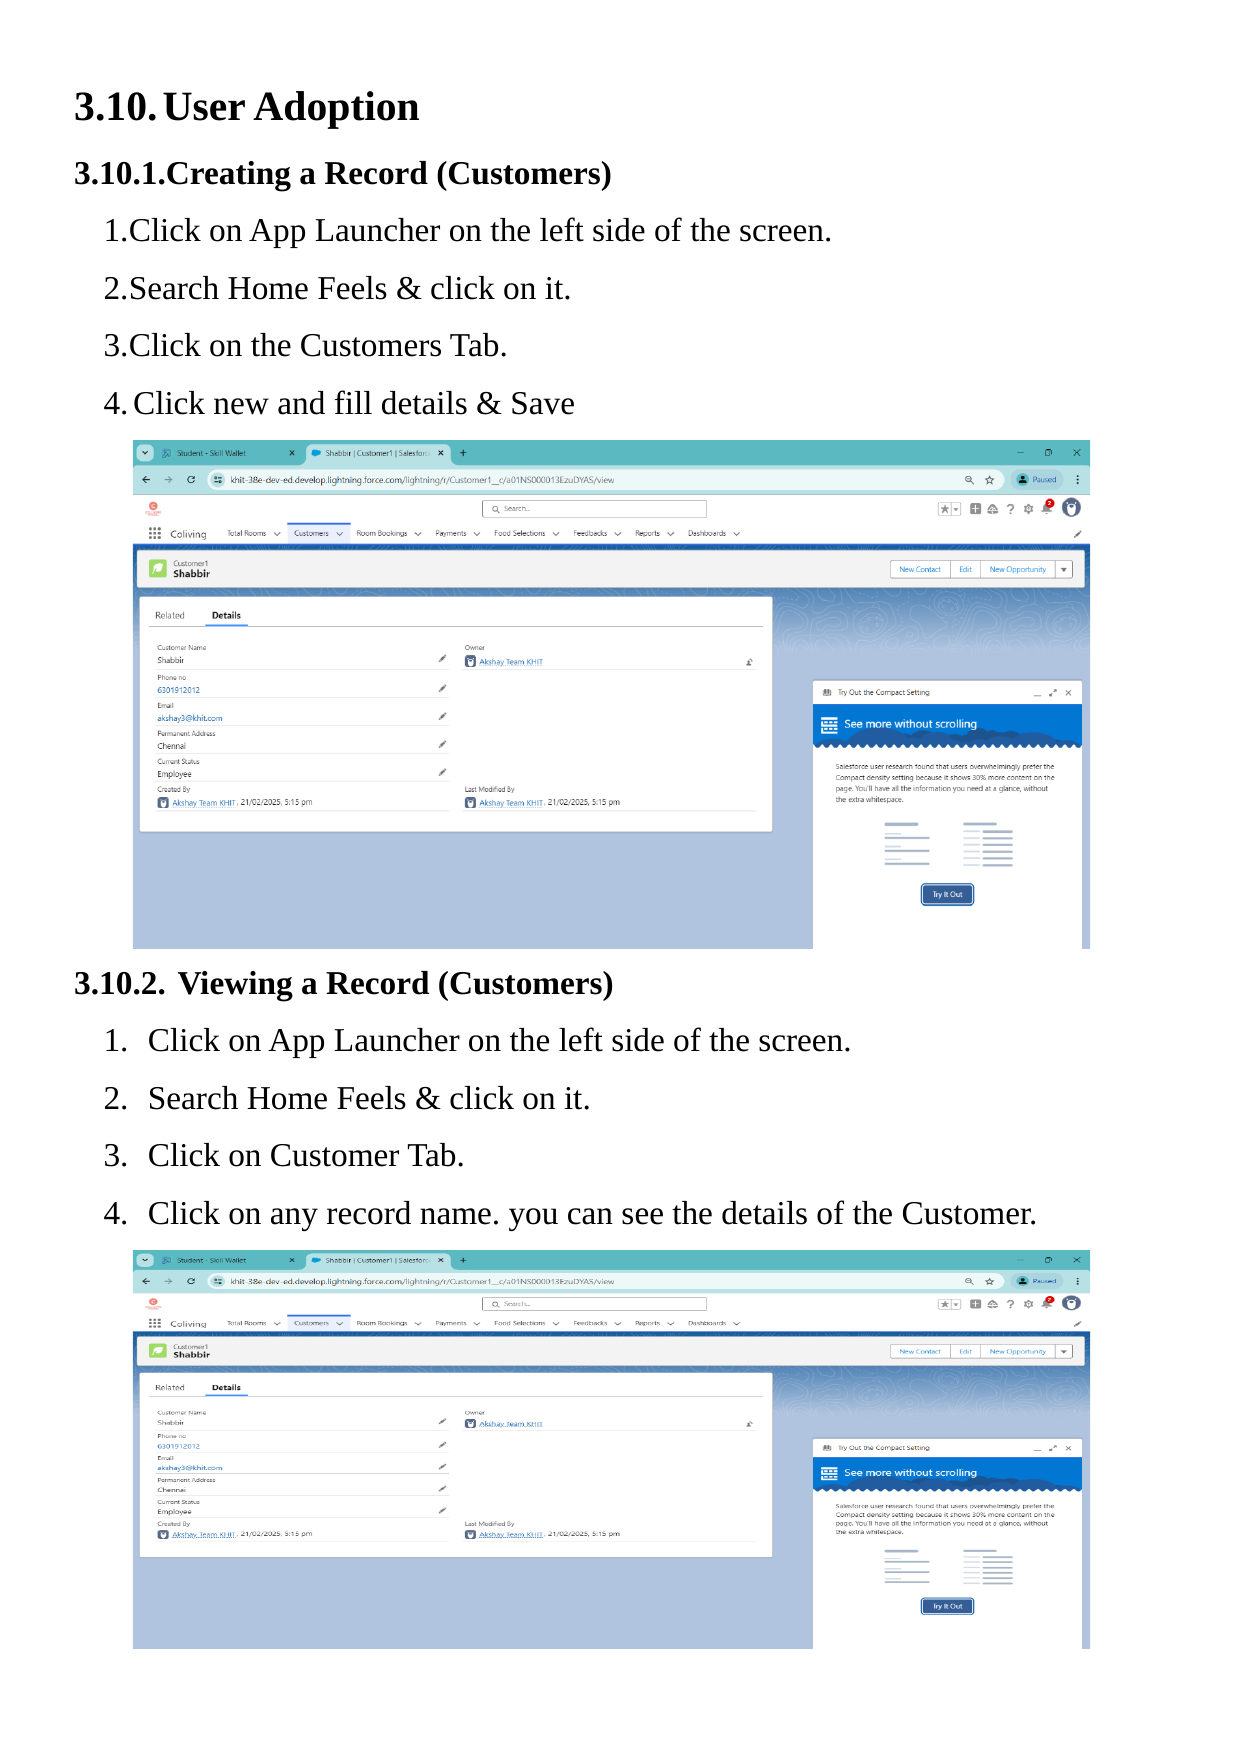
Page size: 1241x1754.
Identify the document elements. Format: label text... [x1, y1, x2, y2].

picture [132, 1250, 1091, 1649]
picture [132, 440, 1091, 949]
list Click on Customer Tab. [103, 1135, 1107, 1174]
list Creating a Record (Customers) [74, 153, 1090, 191]
list Search Home Feels & click on it. [103, 1078, 1107, 1116]
list Click on any record name. you can see the details of the Customer. [103, 1193, 1107, 1231]
list Click on the Customers Tab. [103, 325, 1090, 364]
list Viewing a Record (Customers) [74, 963, 1090, 1001]
list Search Home Feels & click on it. [103, 268, 1090, 306]
list Click new and fill details & Save [103, 383, 1090, 421]
list User Adoption [74, 81, 1090, 129]
list Click on App Launcher on the left side of the screen. [103, 210, 1090, 249]
list Click on App Launcher on the left side of the screen. [103, 1020, 1107, 1059]
